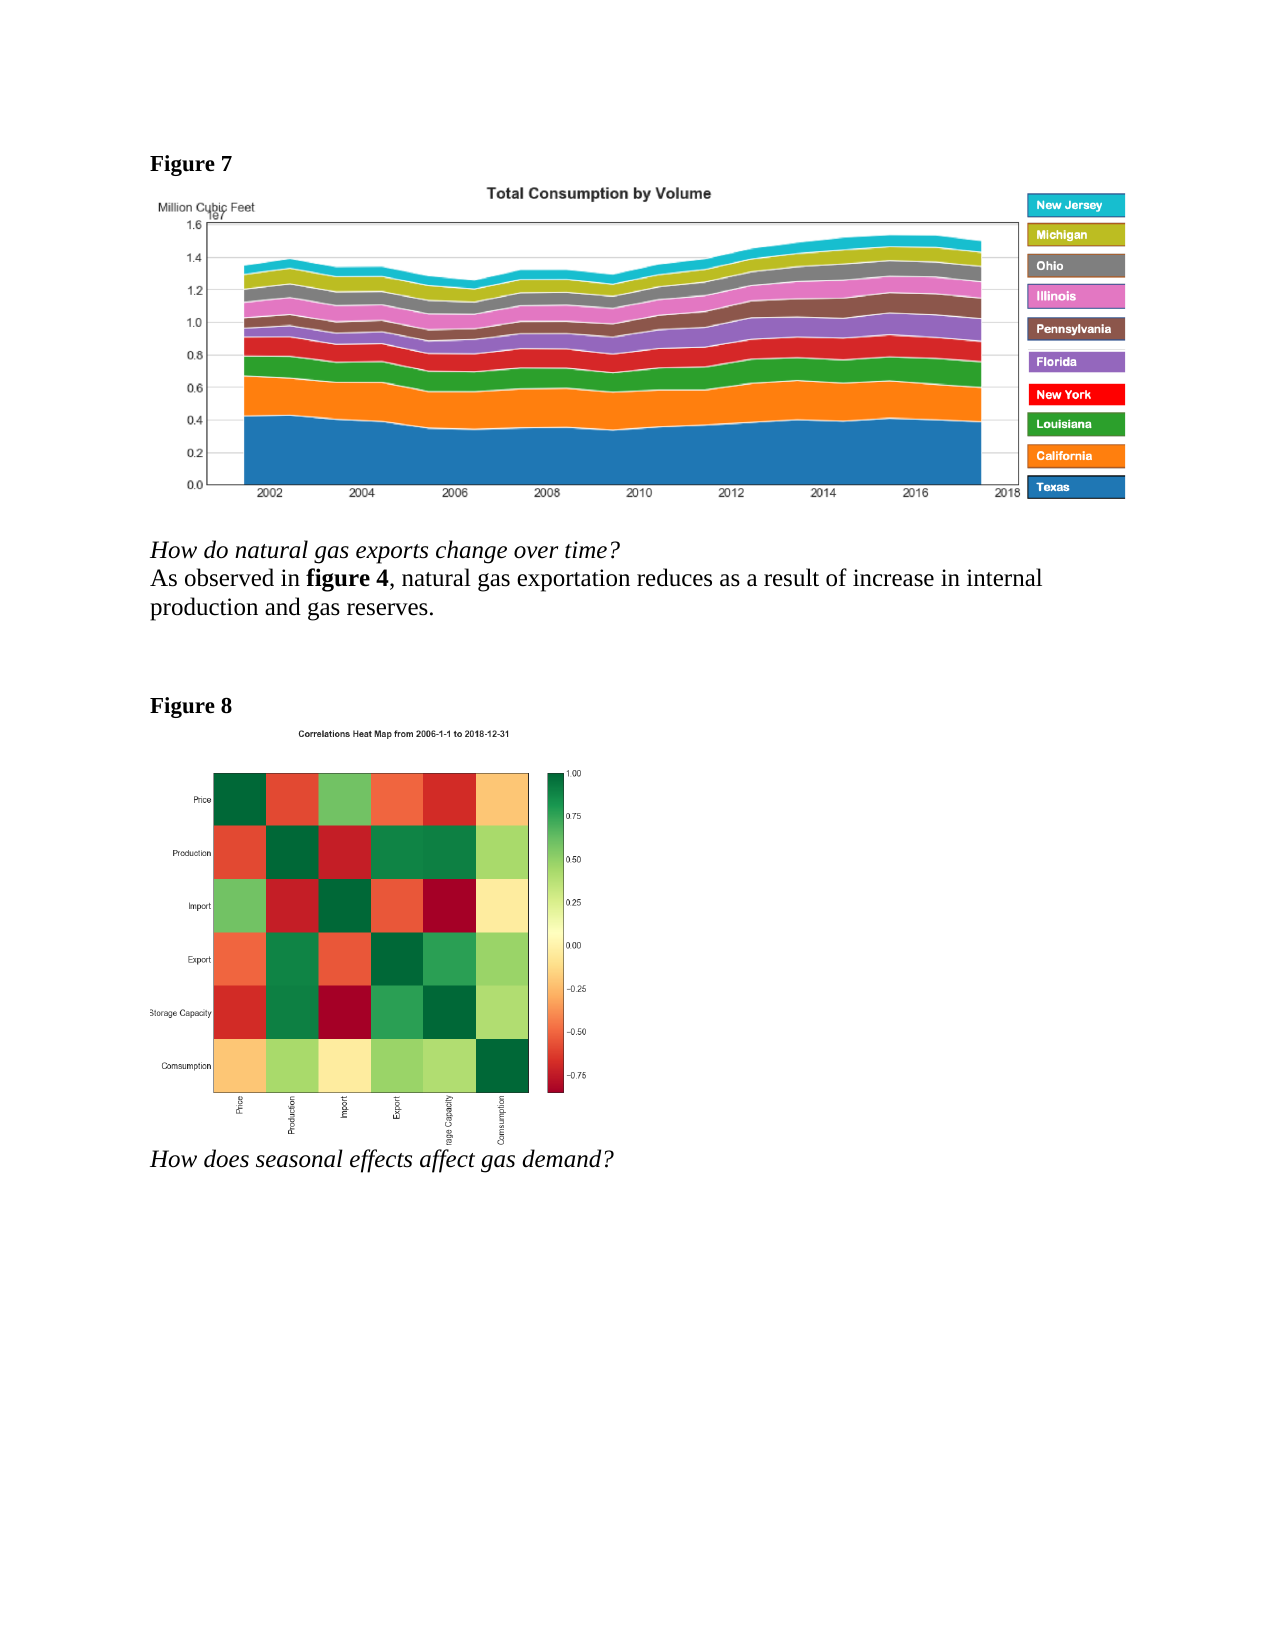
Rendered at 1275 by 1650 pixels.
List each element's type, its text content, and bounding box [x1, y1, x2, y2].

text As observed in figure 4, natural gas exportation reduces as a result of increase in internal production and gas reserves. [150, 563, 1125, 621]
subtitle How do natural gas exports change over time? [150, 535, 1125, 563]
picture [150, 180, 1125, 506]
picture [150, 722, 657, 1145]
subtitle How does seasonal effects affect gas demand? [150, 1144, 1125, 1173]
